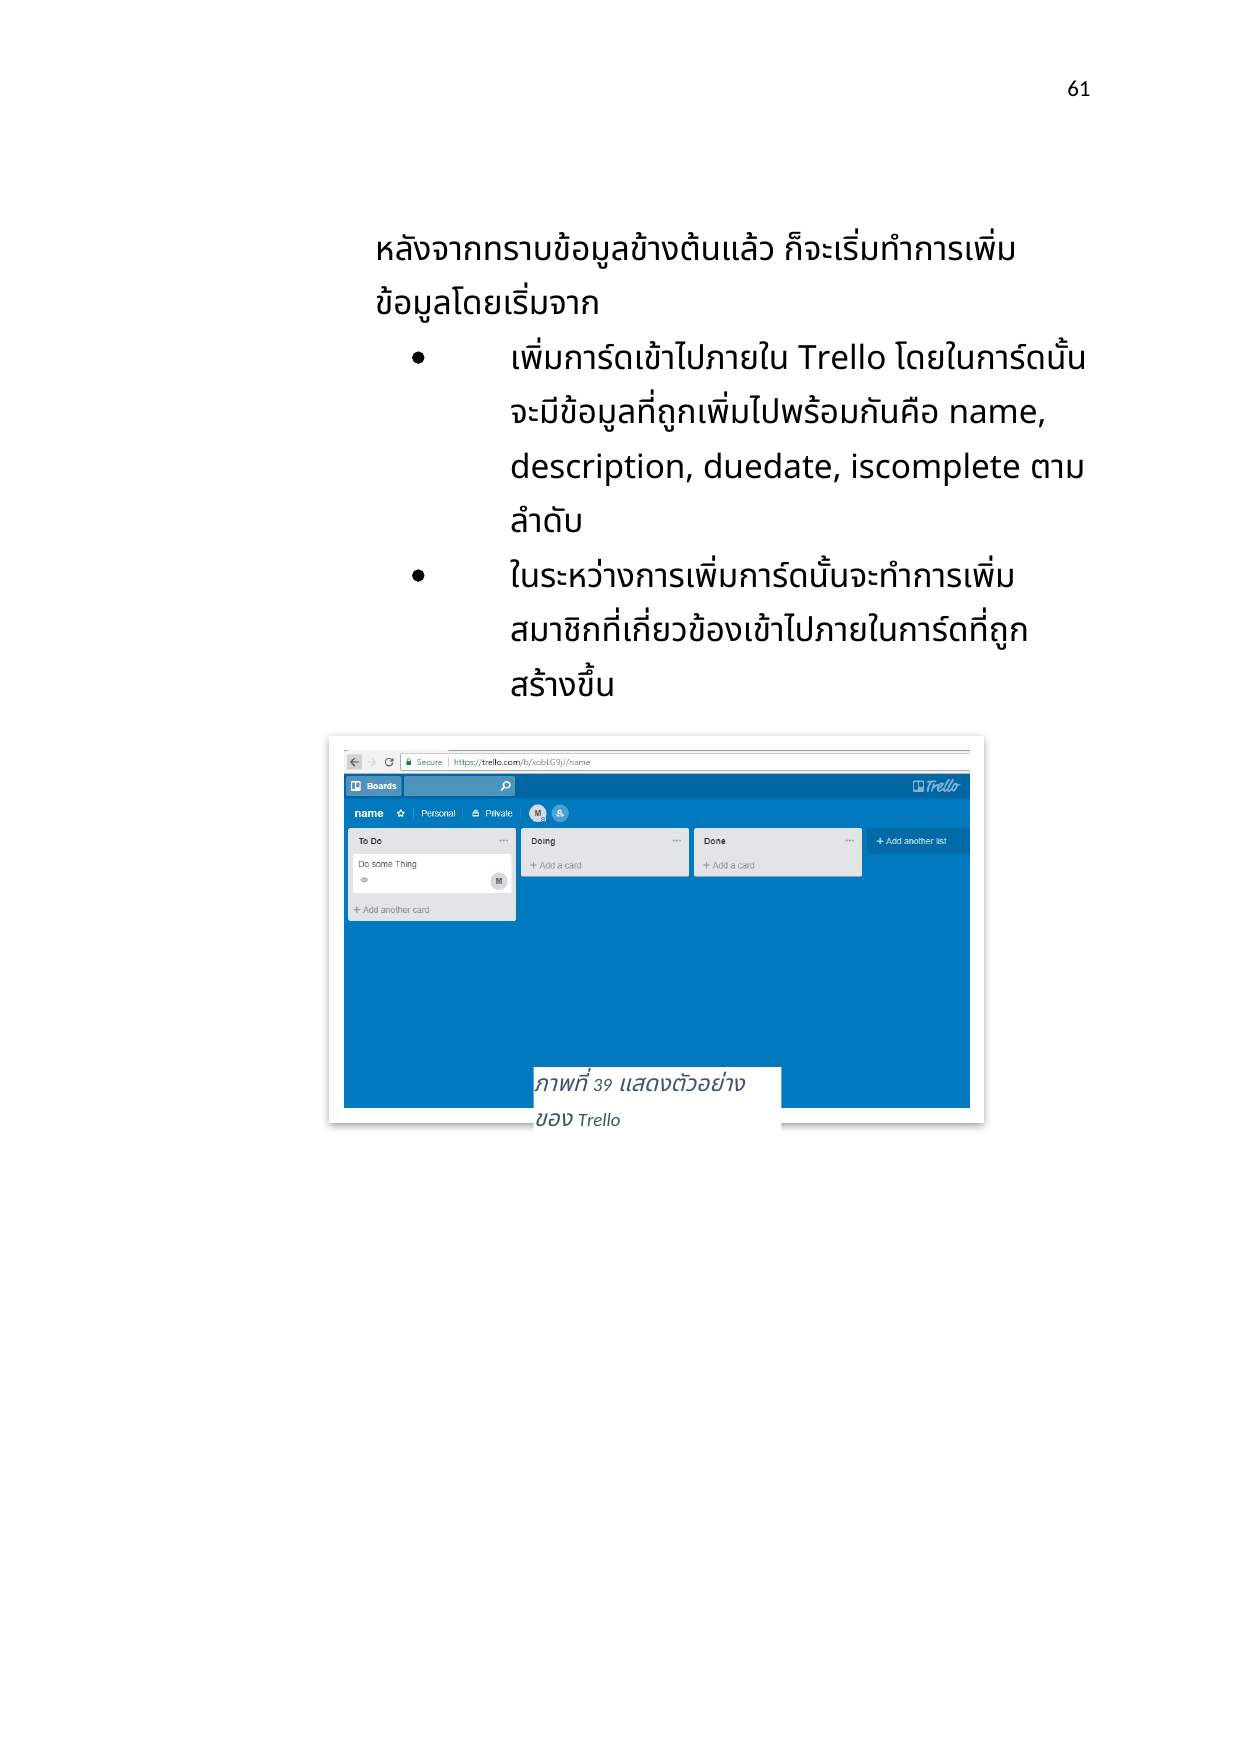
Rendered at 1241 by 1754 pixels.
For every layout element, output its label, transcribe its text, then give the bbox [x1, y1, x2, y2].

picture [344, 750, 970, 1108]
list เพิ่มการ์ดเข้าไปภายใน Trello โดยในการ์ดนั้นจะมีข้อมูลที่ถูกเพิ่มไปพร้อมกันคือ name, description, duedate, iscomplete ตามลำดับ [412, 334, 1090, 548]
list หลังจากทราบข้อมูลข้างต้นแล้ว ก็จะเริ่มทำการเพิ่มข้อมูลโดยเริ่มจาก [375, 225, 1090, 330]
list ในระหว่างการเพิ่มการ์ดนั้นจะทำการเพิ่มสมาชิกที่เกี่ยวข้องเข้าไปภายในการ์ดที่ถูกสร้างขึ้น [412, 552, 1090, 711]
